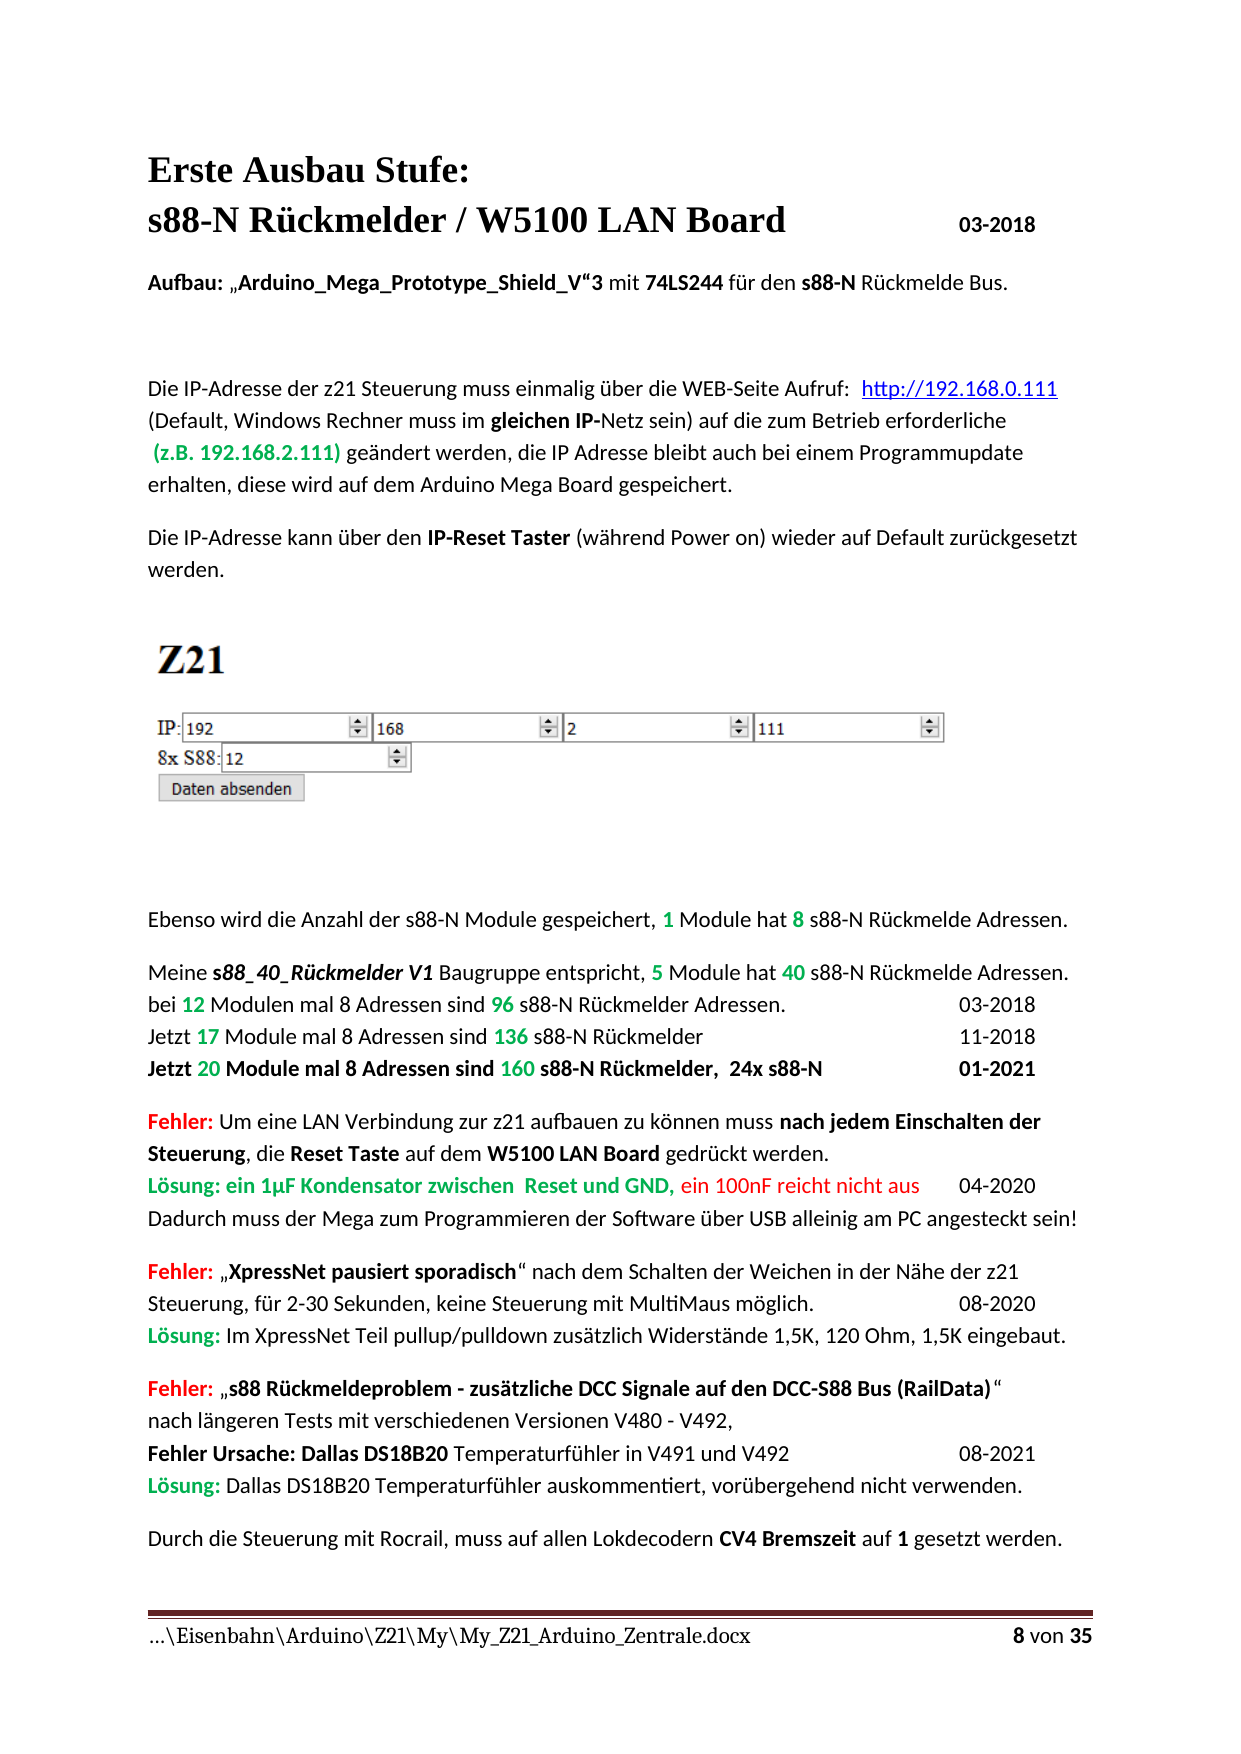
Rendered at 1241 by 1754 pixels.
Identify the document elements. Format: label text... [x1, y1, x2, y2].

picture [147, 608, 1015, 880]
text Meine s88_40_Rückmelder V1 Baugruppe entspricht, 5 Module hat 40 s88-N Rückmelde Adressen. bei 12 Modulen mal 8 Adressen sind 96 s88-N Rückmelder Adressen. 03-2018 Jetzt 17 Module mal 8 Adressen sind 136 s88-N Rückmelder 11-2018 Jetzt 20 Module mal 8 Adressen sind 160 s88-N Rückmelder, 24x s88-N 01-2021 [148, 958, 1093, 1082]
text Fehler: Um eine LAN Verbindung zur z21 aufbauen zu können muss nach jedem Einschalten der Steuerung, die Reset Taste auf dem W5100 LAN Board gedrückt werden. Lösung: ein 1µF Kondensator zwischen Reset und GND, ein 100nF reicht nicht aus 04-2020 Dadurch muss der Mega zum Programmieren der Software über USB alleinig am PC angesteckt sein! [148, 1107, 1093, 1232]
text Aufbau: „Arduino_Mega_Prototype_Shield_V“3 mit 74LS244 für den s88-N Rückmelde Bus. [148, 268, 1093, 296]
text Die IP-Adresse kann über den IP-Reset Taster (während Power on) wieder auf Default zurückgesetzt werden. [148, 523, 1093, 583]
text Ebenso wird die Anzahl der s88-N Module gespeichert, 1 Module hat 8 s88-N Rückmelde Adressen. [148, 905, 1093, 933]
text Fehler: „s88 Rückmeldeproblem - zusätzliche DCC Signale auf den DCC-S88 Bus (RailData)“ nach längeren Tests mit verschiedenen Versionen V480 - V492, Fehler Ursache: Dallas DS18B20 Temperaturfühler in V491 und V492 08-2021 Lösung: Dallas DS18B20 Temperaturfühler auskommentiert, vorübergehend nicht verwenden. [148, 1374, 1093, 1499]
text Die IP-Adresse der z21 Steuerung muss einmalig über die WEB-Seite Aufruf: http://192.168.0.111 (Default, Windows Rechner muss im gleichen IP-Netz sein) auf die zum Betrieb erforderliche (z.B. 192.168.2.111) geändert werden, die IP Adresse bleibt auch bei einem Programmupdate erhalten, diese wird auf dem Arduino Mega Board gespeichert. [148, 374, 1093, 498]
text Durch die Steuerung mit Rocrail, muss auf allen Lokdecodern CV4 Bremszeit auf 1 gesetzt werden. [148, 1524, 1093, 1552]
text Erste Ausbau Stufe: s88-N Rückmelder / W5100 LAN Board 03-2018 [148, 148, 1093, 240]
text Fehler: „XpressNet pausiert sporadisch“ nach dem Schalten der Weichen in der Nähe der z21 Steuerung, für 2-30 Sekunden, keine Steuerung mit MultiMaus möglich. 08-2020 Lösung: Im XpressNet Teil pullup/pulldown zusätzlich Widerstände 1,5K, 120 Ohm, 1,5K eingebaut. [148, 1257, 1093, 1349]
